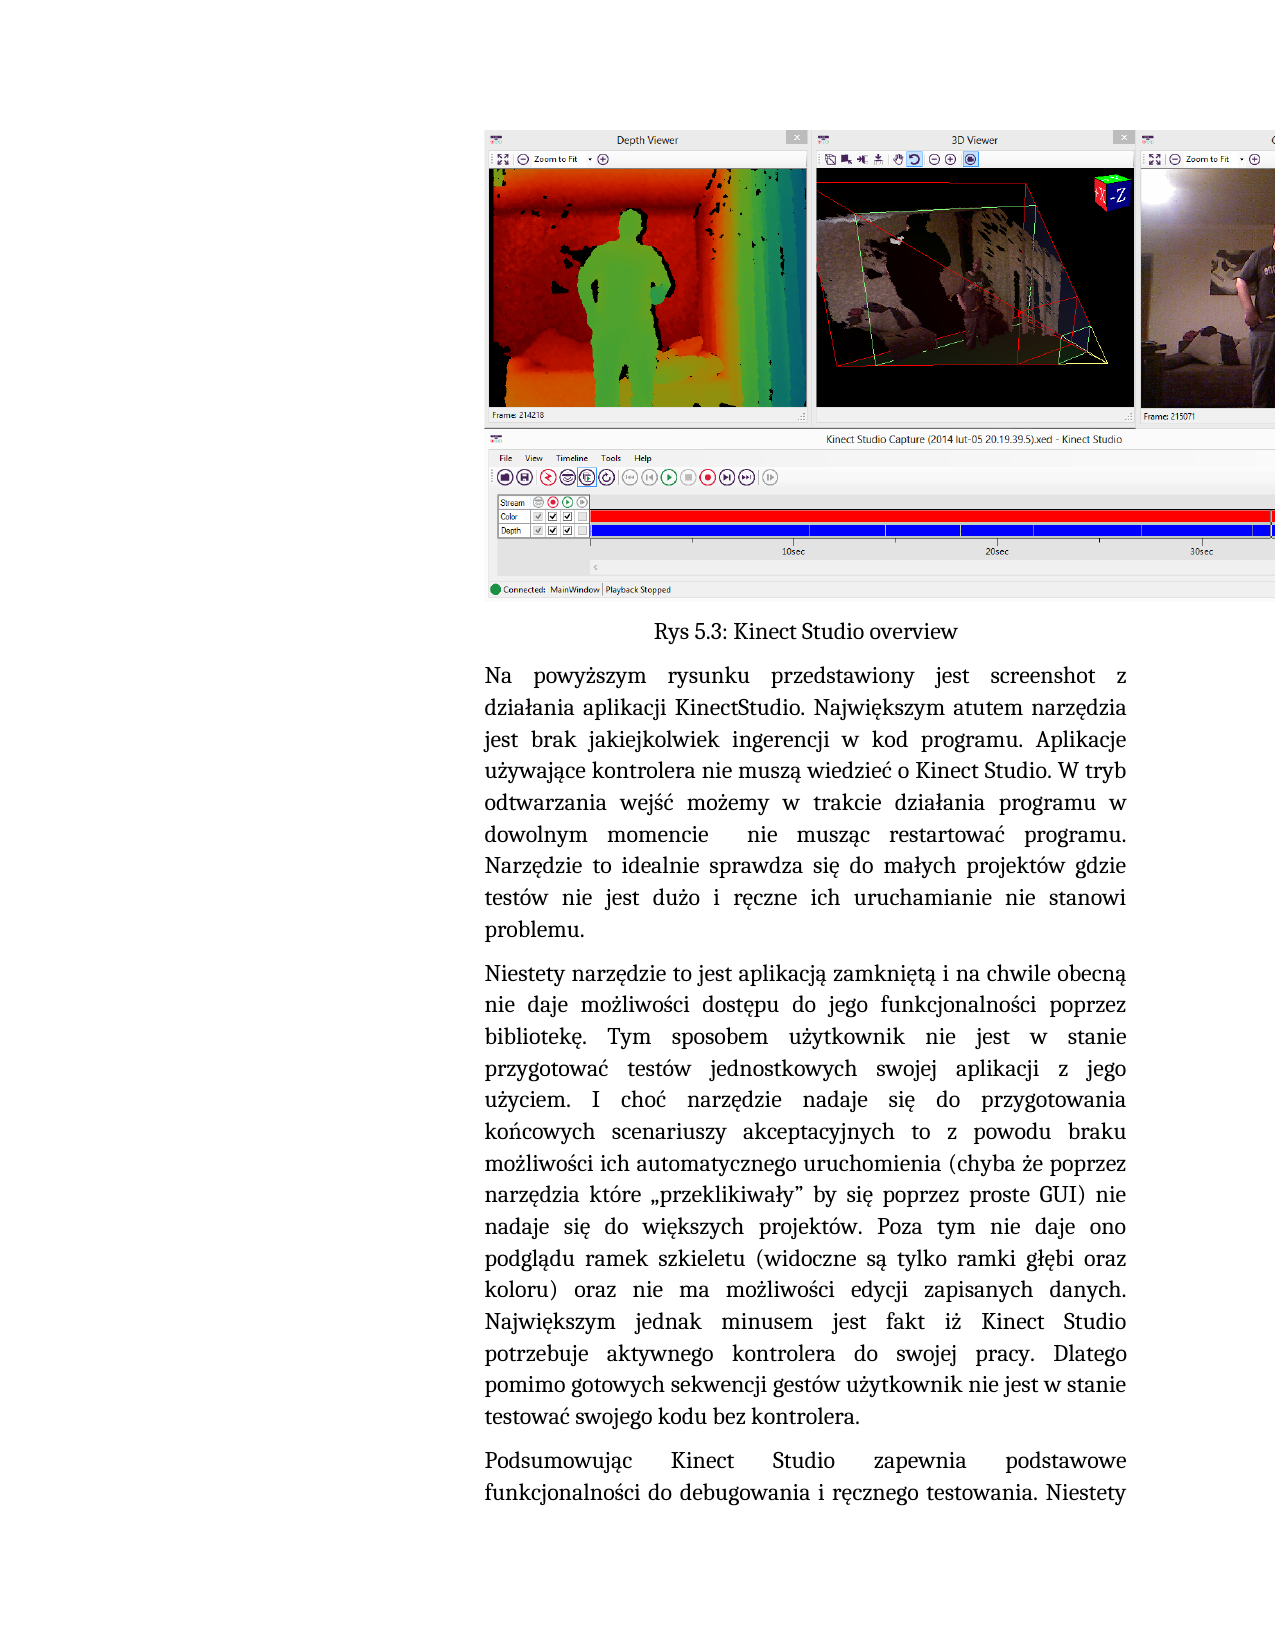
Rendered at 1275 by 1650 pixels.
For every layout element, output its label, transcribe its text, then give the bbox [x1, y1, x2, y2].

text Rys 5.3: Kinect Studio overview [484, 618, 1127, 646]
text Na powyższym rysunku przedstawiony jest screenshot z działania aplikacji KinectStudio. Największym atutem narzędzia jest brak jakiejkolwiek ingerencji w kod programu. Aplikacje używające kontrolera nie muszą wiedzieć o Kinect Studio. W tryb odtwarzania wejść możemy w trakcie działania programu w dowolnym momencie nie musząc restartować programu. Narzędzie to idealnie sprawdza się do małych projektów gdzie testów nie jest dużo i ręczne ich uruchamianie nie stanowi problemu. [484, 662, 1127, 943]
text Niestety narzędzie to jest aplikacją zamkniętą i na chwile obecną nie daje możliwości dostępu do jego funkcjonalności poprzez bibliotekę. Tym sposobem użytkownik nie jest w stanie przygotować testów jednostkowych swojej aplikacji z jego użyciem. I choć narzędzie nadaje się do przygotowania końcowych scenariuszy akceptacyjnych to z powodu braku możliwości ich automatycznego uruchomienia (chyba że poprzez narzędzia które „przeklikiwały” by się poprzez proste GUI) nie nadaje się do większych projektów. Poza tym nie daje ono podglądu ramek szkieletu (widoczne są tylko ramki głębi oraz koloru) oraz nie ma możliwości edycji zapisanych danych. Największym jednak minusem jest fakt iż Kinect Studio potrzebuje aktywnego kontrolera do swojej pracy. Dlatego pomimo gotowych sekwencji gestów użytkownik nie jest w stanie testować swojego kodu bez kontrolera. [484, 960, 1127, 1431]
picture [484, 130, 1275, 602]
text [484, 1447, 1127, 1506]
